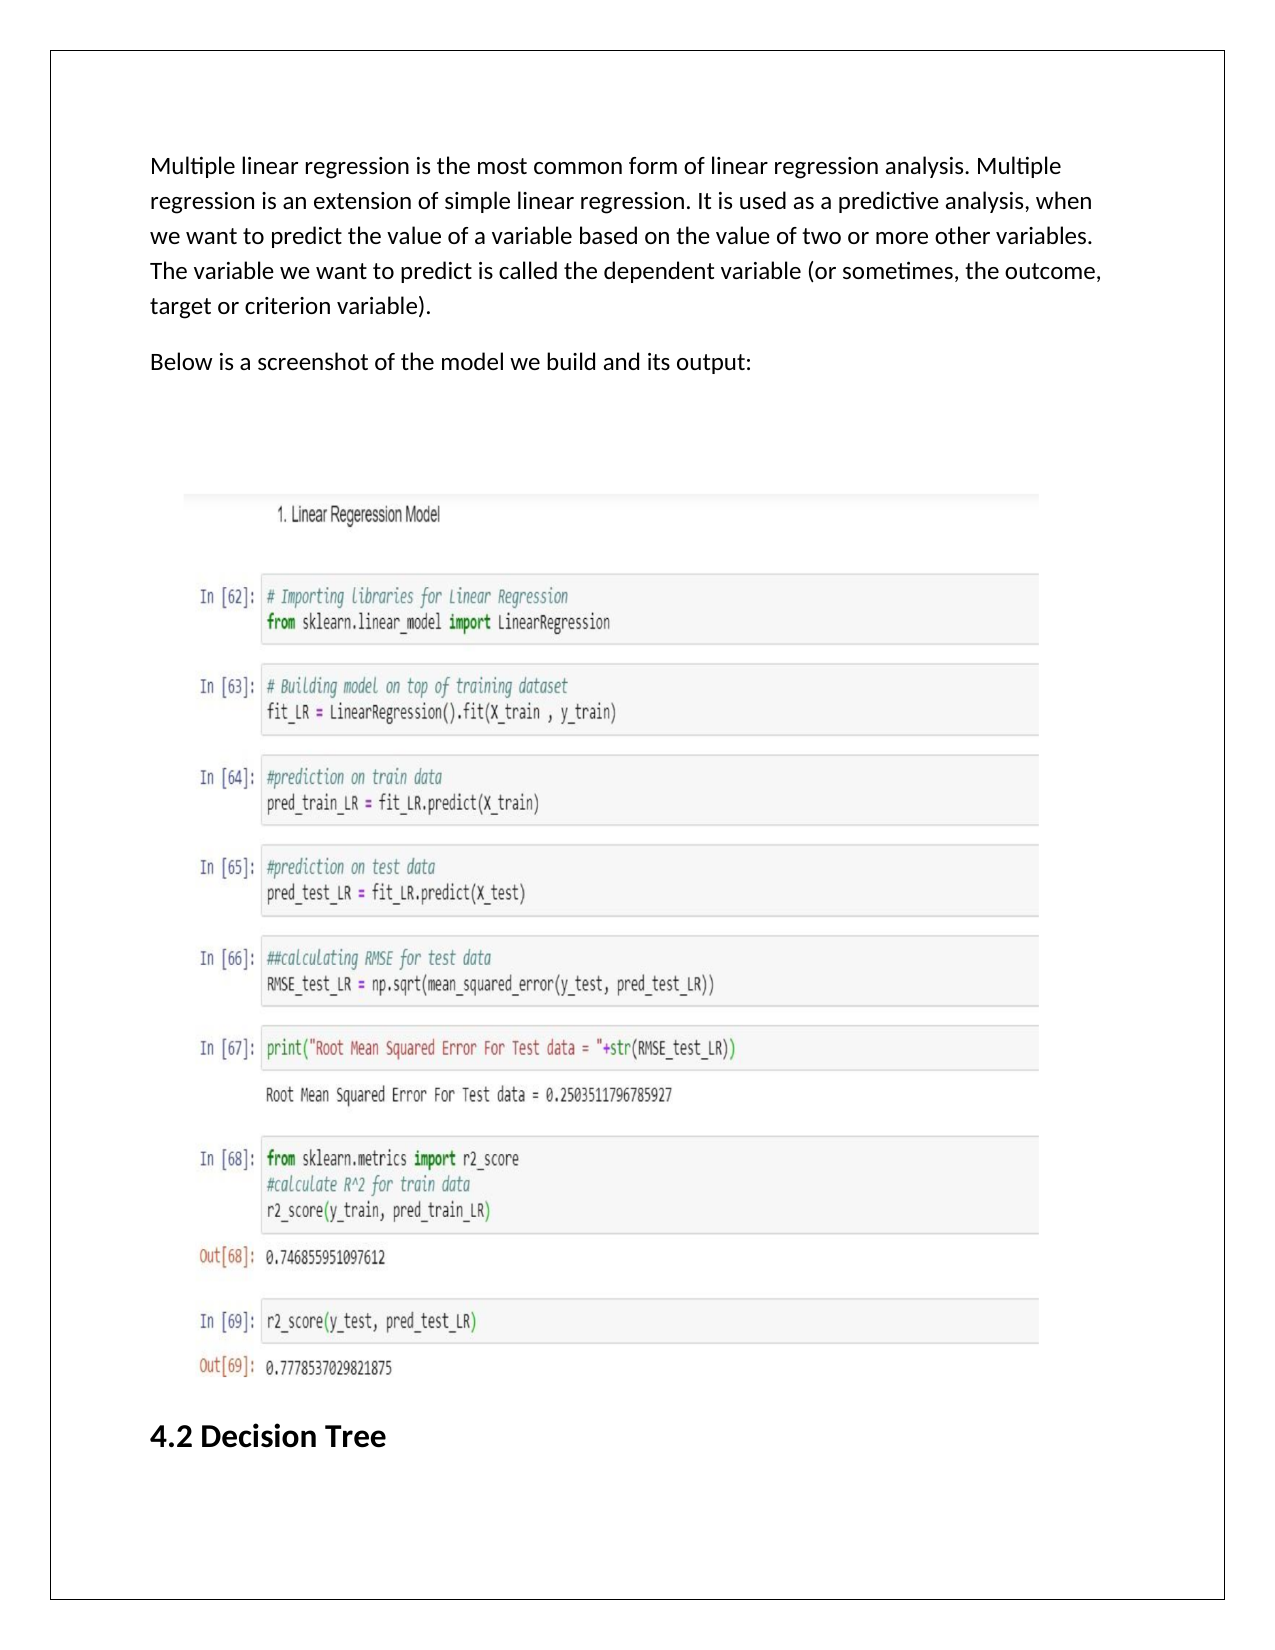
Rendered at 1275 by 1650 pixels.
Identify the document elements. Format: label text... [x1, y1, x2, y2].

text Below is a screenshot of the model we build and its output: [150, 346, 1125, 376]
picture [150, 457, 1071, 1391]
text Multiple linear regression is the most common form of linear regression analysis. Multiple regression is an extension of simple linear regression. It is used as a predictive analysis, when we want to predict the value of a variable based on the value of two or more other variables. The variable we want to predict is called the dependent variable (or sometimes, the outcome, target or criterion variable). [150, 150, 1125, 321]
text 4.2 Decision Tree [150, 1415, 1125, 1456]
